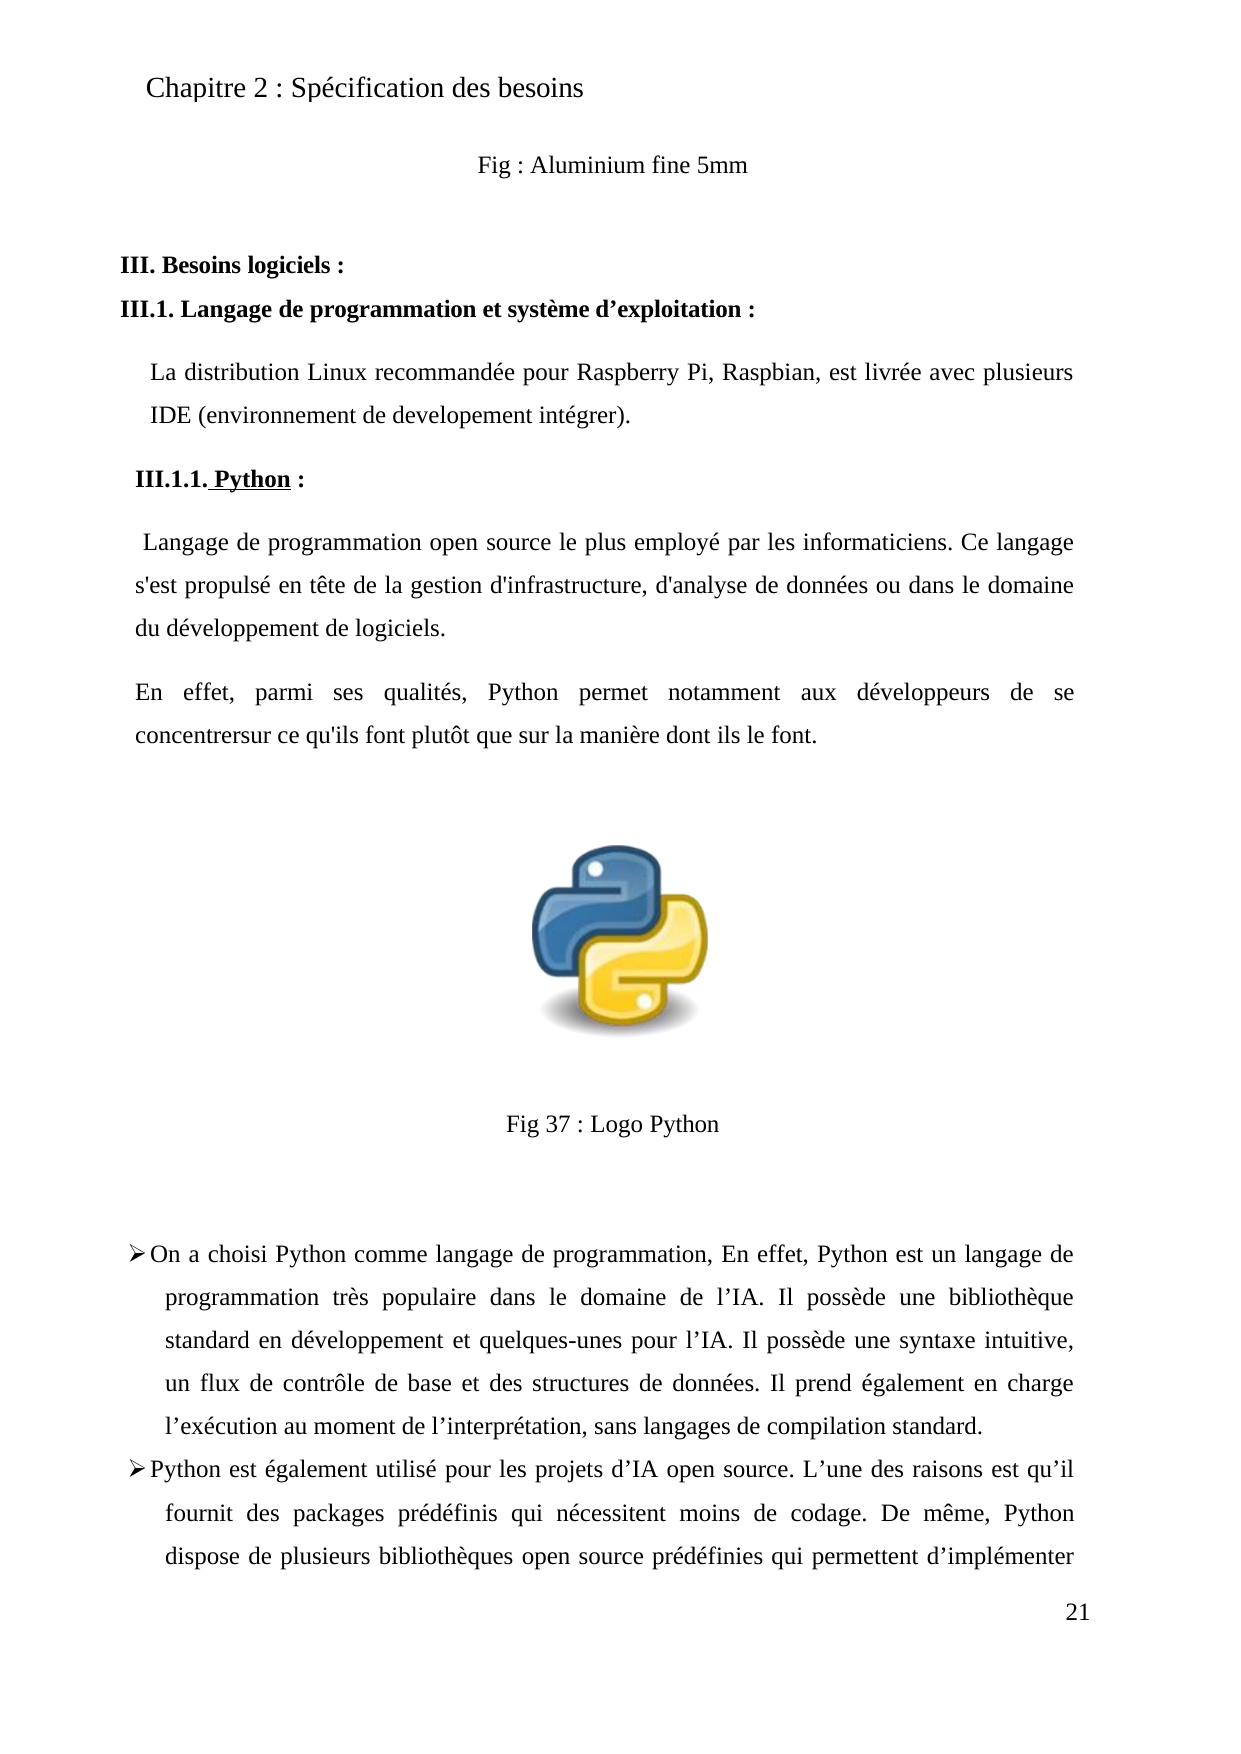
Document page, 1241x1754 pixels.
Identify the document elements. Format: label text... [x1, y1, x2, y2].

text Langage de programmation open source le plus employé par les informaticiens. Ce langage s'est propulsé en tête de la gestion d'infrastructure, d'analyse de données ou dans le domaine du développement de logiciels. [135, 527, 1075, 642]
text Fig 37 : Logo Python [150, 1109, 1075, 1138]
picture [532, 845, 709, 1038]
subtitle III.1. Langage de programmation et système d’exploitation : [120, 294, 1075, 322]
text III.1.1. Python : [135, 464, 1075, 492]
text En effet, parmi ses qualités, Python permet notamment aux développeurs de se concentrersur ce qu'ils font plutôt que sur la manière dont ils le font. [135, 677, 1075, 749]
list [127, 1454, 1075, 1569]
subtitle III. Besoins logiciels : [120, 251, 1075, 279]
list On a choisi Python comme langage de programmation, En effet, Python est un langage de programmation très populaire dans le domaine de l’IA. Il possède une bibliothèque standard en développement et quelques-unes pour l’IA. Il possède une syntaxe intuitive, un flux de contrôle de base et des structures de données. Il prend également en charge l’exécution au moment de l’interprétation, sans langages de compilation standard. [127, 1239, 1075, 1440]
text Fig : Aluminium fine 5mm [150, 150, 1075, 179]
text La distribution Linux recommandée pour Raspberry Pi, Raspbian, est livrée avec plusieurs IDE (environnement de developement intégrer). [150, 357, 1075, 429]
